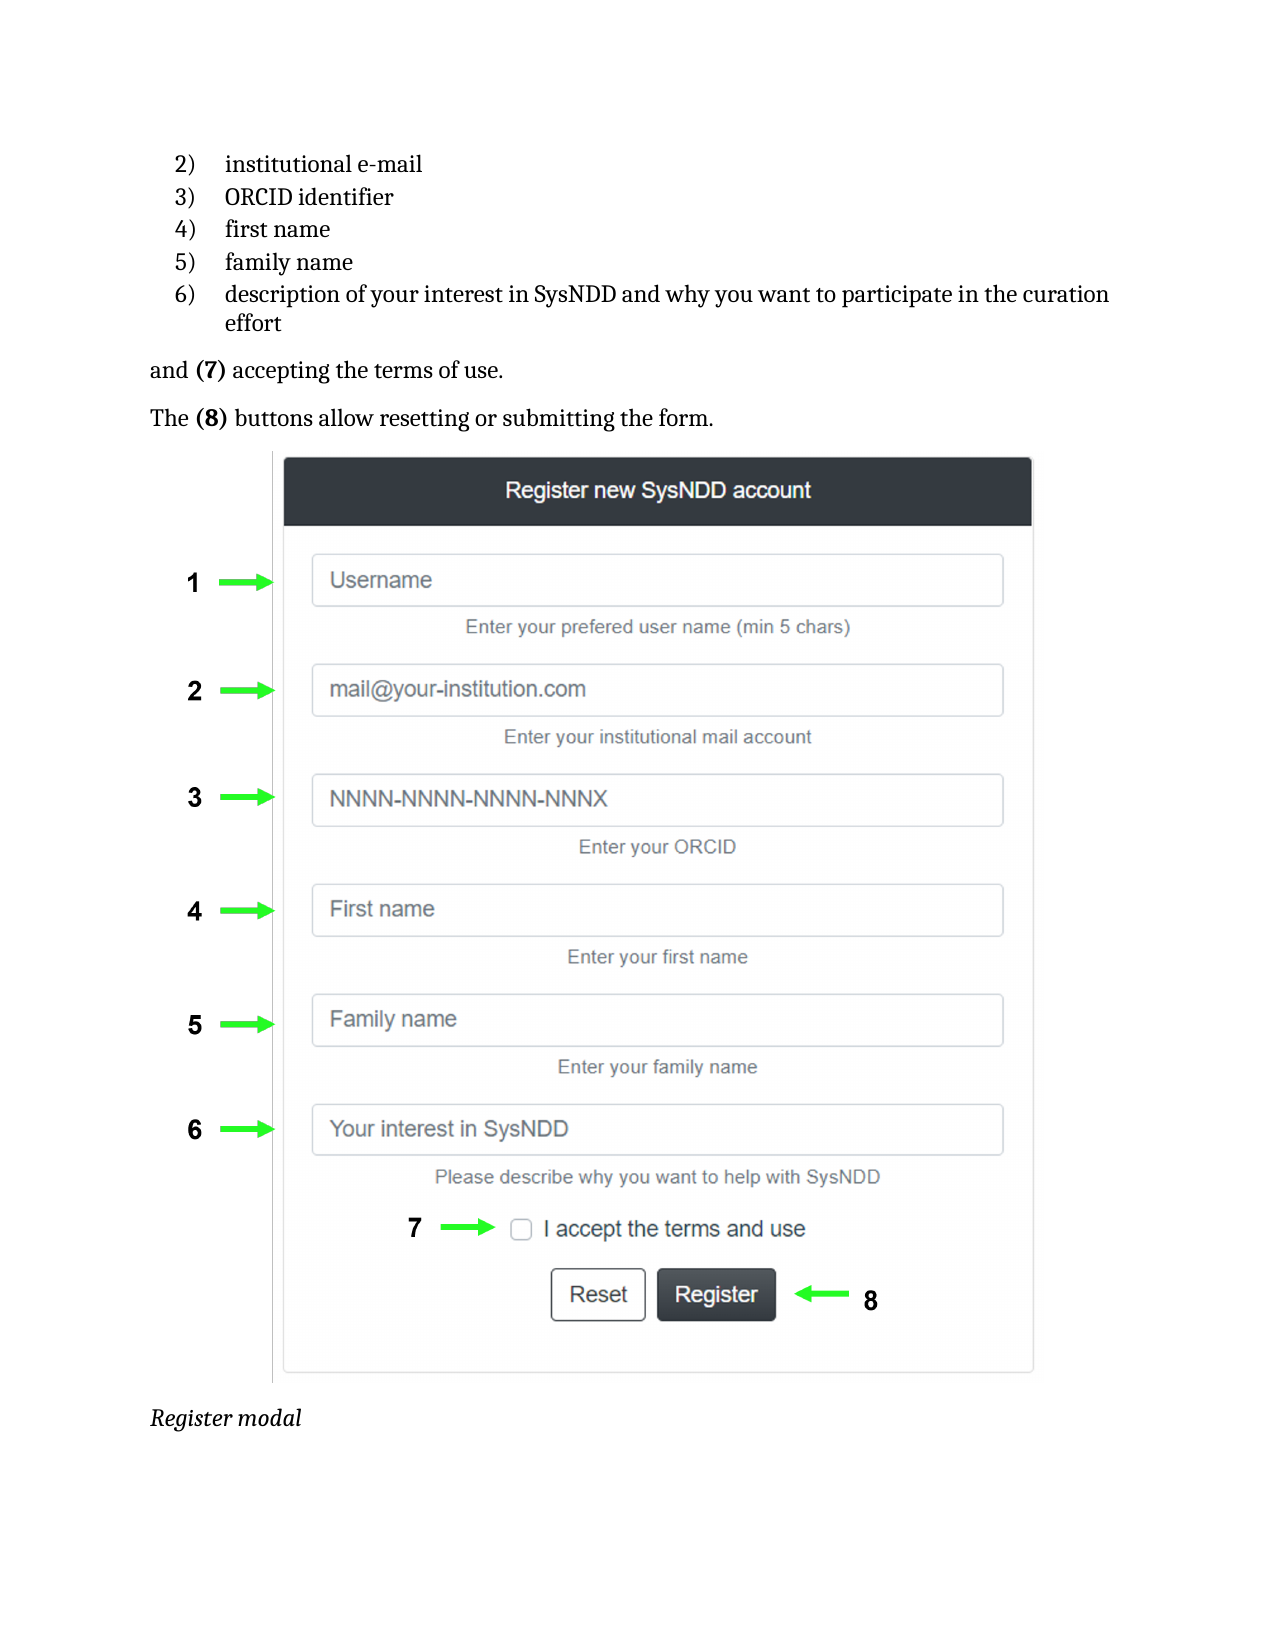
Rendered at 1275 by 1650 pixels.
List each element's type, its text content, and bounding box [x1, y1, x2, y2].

list description of your interest in SysNDD and why you want to participate in the curation effort [175, 280, 1125, 337]
list family name [175, 247, 1125, 276]
list ORCID identifier [175, 182, 1125, 211]
picture [168, 451, 1044, 1383]
text and (7) accepting the terms of use. [150, 356, 1125, 385]
list institutional e-mail [175, 150, 1125, 179]
list first name [175, 215, 1125, 244]
text The (8) buttons allow resetting or submitting the form. [150, 404, 1125, 432]
text Register modal [150, 1403, 1125, 1432]
